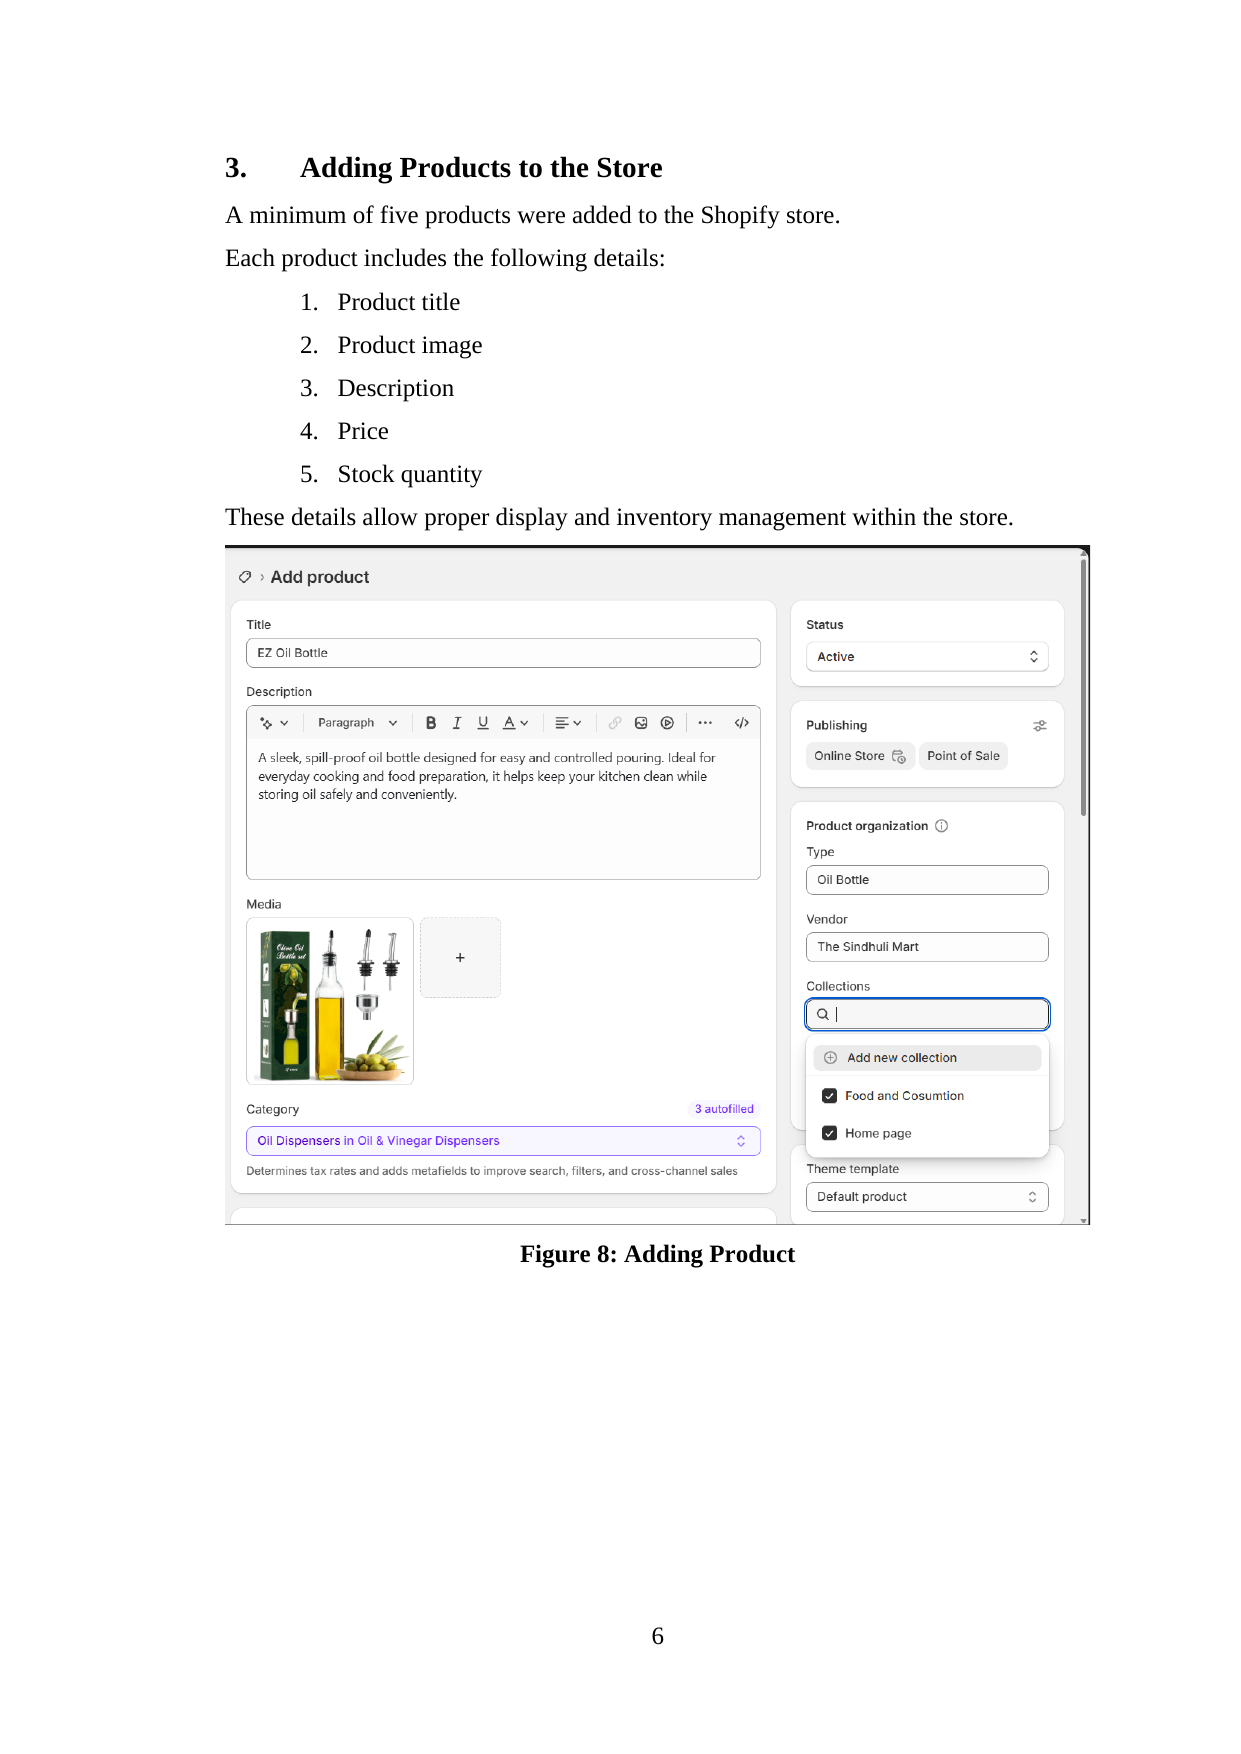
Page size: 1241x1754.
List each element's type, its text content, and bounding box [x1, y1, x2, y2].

text Each product includes the following details: [225, 243, 1090, 272]
text A minimum of five products were added to the Shopify store. [225, 200, 1090, 229]
list Product title [300, 287, 1090, 315]
list Price [300, 416, 1090, 445]
text These details allow proper display and inventory management within the store. [225, 502, 1090, 531]
picture [225, 545, 1091, 1225]
subtitle Adding Products to the Store [225, 150, 1090, 183]
list Stock quantity [300, 459, 1090, 488]
text Figure 8: Adding Product [225, 1239, 1090, 1267]
list Description [300, 373, 1090, 402]
list Product image [300, 330, 1090, 358]
